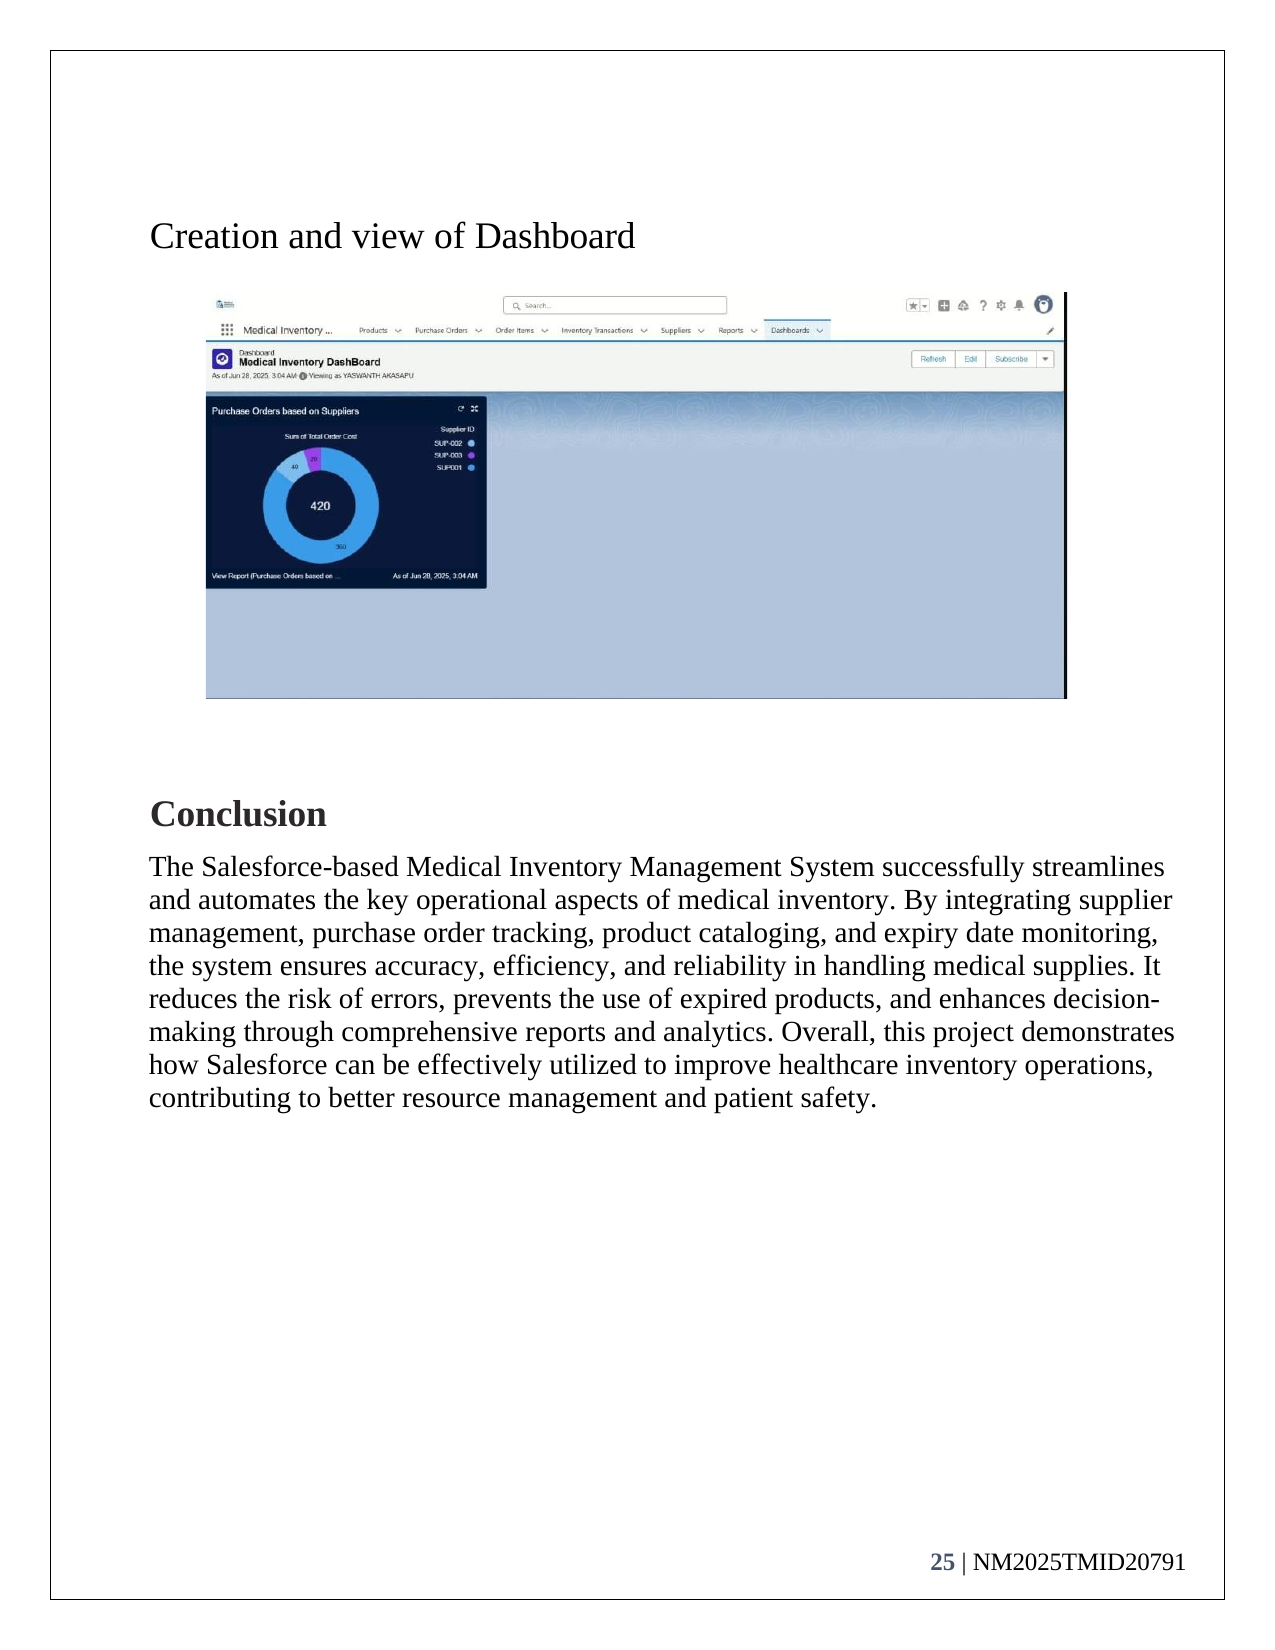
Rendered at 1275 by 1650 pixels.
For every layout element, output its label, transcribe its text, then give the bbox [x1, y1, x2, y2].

text The Salesforce-based Medical Inventory Management System successfully streamlines and automates the key operational aspects of medical inventory. By integrating supplier management, purchase order tracking, product cataloging, and expiry date monitoring, the system ensures accuracy, efficiency, and reliability in handling medical supplies. It reduces the risk of errors, prevents the use of expired products, and enhances decision- making through comprehensive reports and analytics. Overall, this project demonstrates how Salesforce can be effectively utilized to improve healthcare inventory operations, contributing to better resource management and patient safety. [148, 850, 1190, 1113]
text Creation and view of Dashboard [149, 213, 1200, 257]
picture [205, 292, 1068, 699]
subtitle Conclusion [149, 792, 1200, 835]
